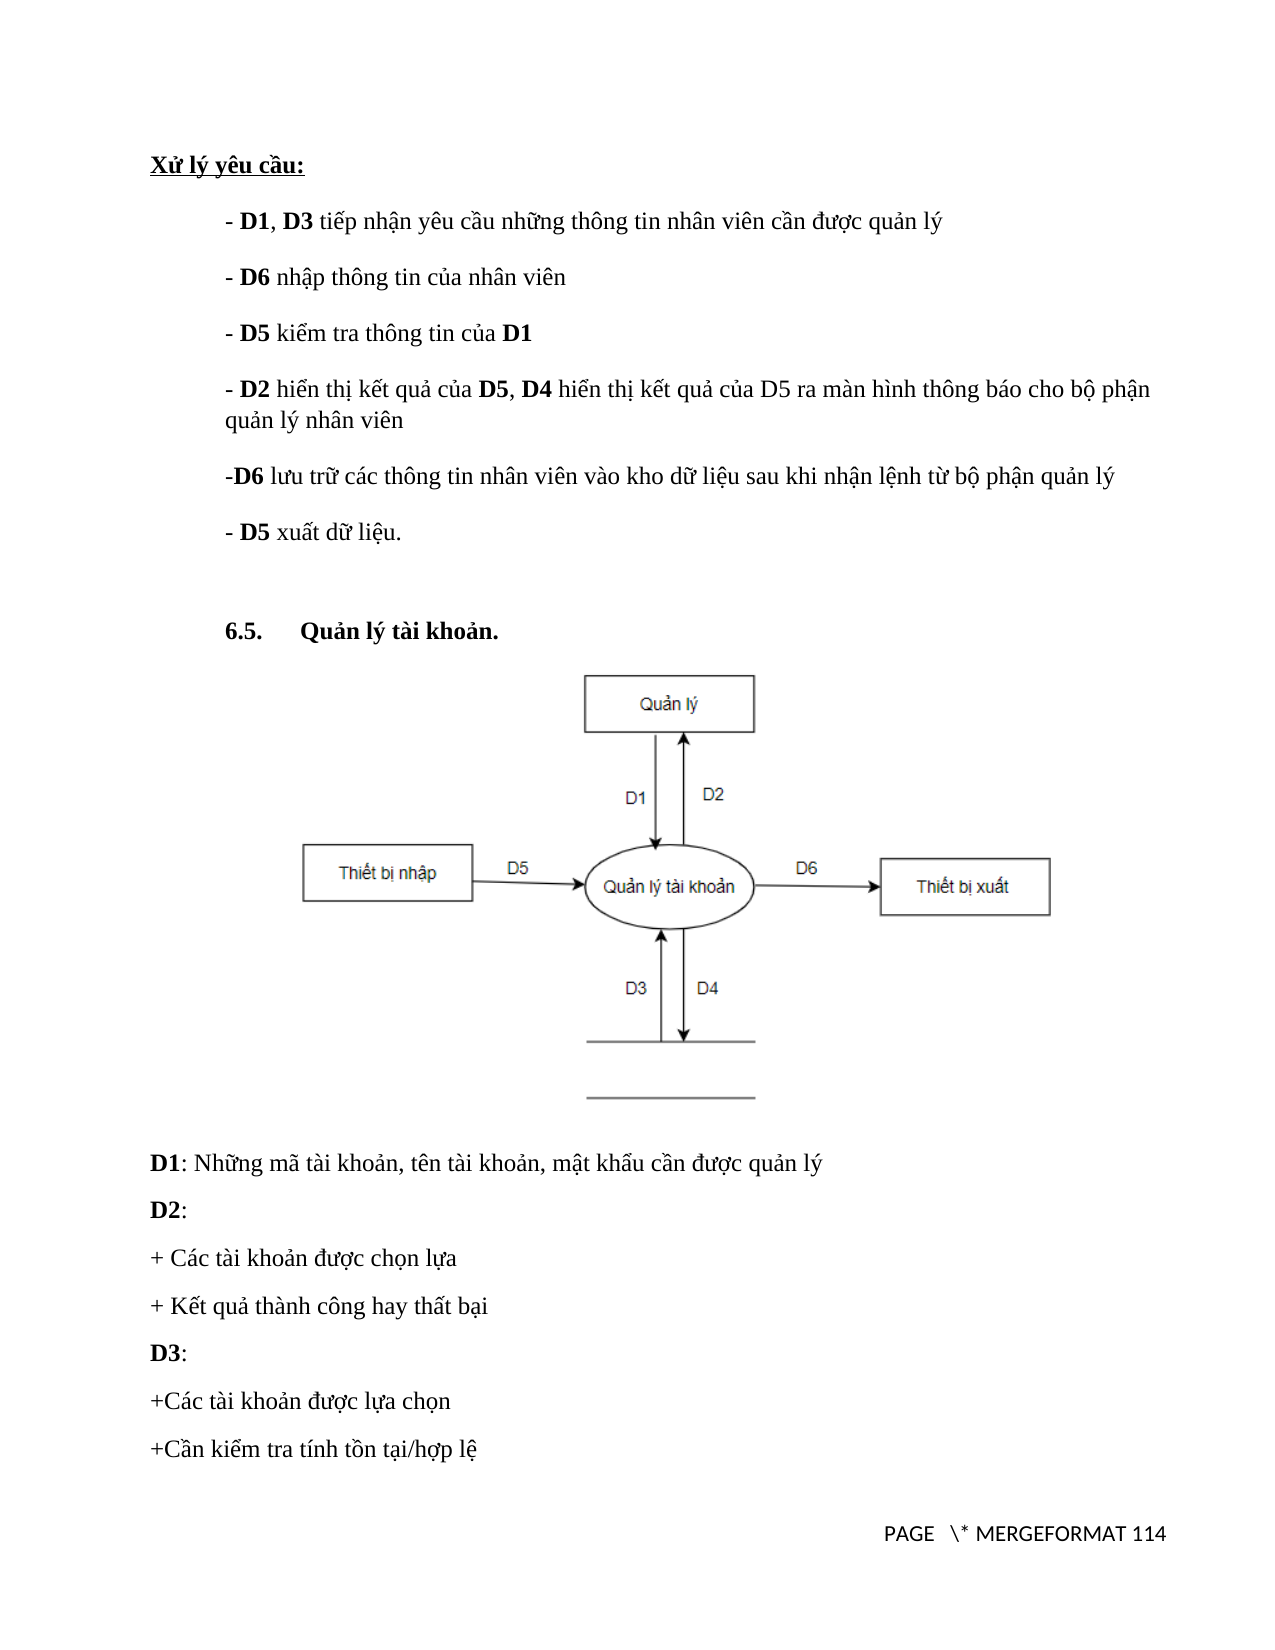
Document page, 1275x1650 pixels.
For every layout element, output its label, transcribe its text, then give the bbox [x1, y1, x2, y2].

text - D5 kiểm tra thông tin của D1 [150, 318, 1167, 347]
text -D6 lưu trữ các thông tin nhân viên vào kho dữ liệu sau khi nhận lệnh từ bộ phận quản lý [225, 461, 1167, 490]
text D1: Những mã tài khoản, tên tài khoản, mật khẩu cần được quản lý [150, 1148, 1167, 1176]
text - D6 nhập thông tin của nhân viên [150, 262, 1167, 291]
text +Các tài khoản được lựa chọn [150, 1386, 1167, 1415]
text D3: [150, 1338, 1167, 1367]
text D2: [150, 1195, 1167, 1224]
text + Kết quả thành công hay thất bại [150, 1291, 1167, 1319]
text + Các tài khoản được chọn lựa [150, 1243, 1167, 1272]
text Xử lý yêu cầu: [150, 150, 1167, 179]
list Quản lý tài khoản. [225, 616, 1167, 645]
text - D2 hiển thị kết quả của D5, D4 hiển thị kết quả của D5 ra màn hình thông báo cho bộ phận quản lý nhân viên [225, 374, 1167, 434]
text - D1, D3 tiếp nhận yêu cầu những thông tin nhân viên cần được quản lý [150, 206, 1167, 235]
text - D5 xuất dữ liệu. [150, 517, 1167, 546]
picture [300, 659, 1060, 1117]
text +Cần kiểm tra tính tồn tại/hợp lệ [150, 1434, 1167, 1463]
